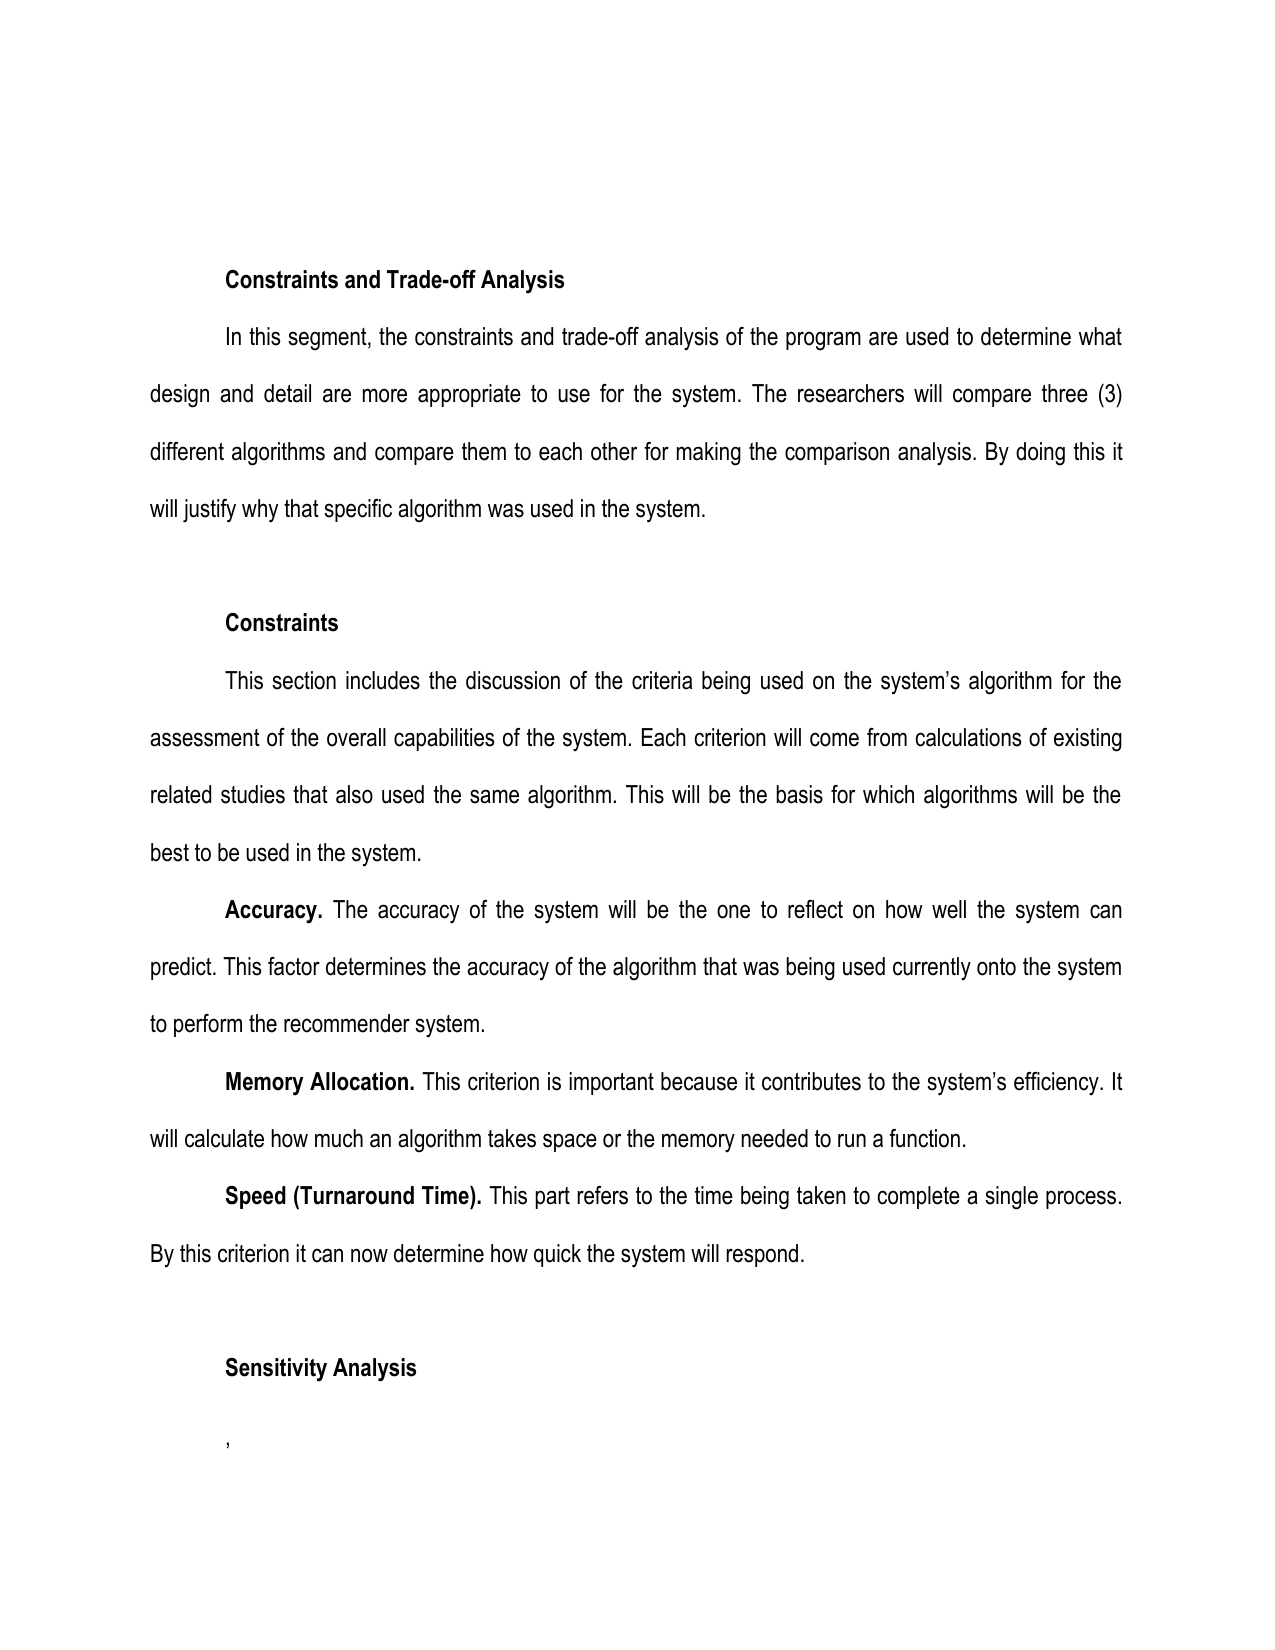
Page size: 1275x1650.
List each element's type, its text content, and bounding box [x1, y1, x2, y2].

text Constraints and Trade-off Analysis [150, 264, 1125, 293]
text In this segment, the constraints and trade-off analysis of the program are used to determine what design and detail are more appropriate to use for the system. The researchers will compare three (3) different algorithms and compare them to each other for making the comparison analysis. By doing this it will justify why that specific algorithm was used in the system. [150, 322, 1125, 522]
text Constraints [150, 608, 1125, 637]
text This section includes the discussion of the criteria being used on the system’s algorithm for the assessment of the overall capabilities of the system. Each criterion will come from calculations of existing related studies that also used the same algorithm. This will be the basis for which algorithms will be the best to be used in the system. [150, 666, 1125, 866]
text Sensitivity Analysis [150, 1353, 1125, 1382]
text Speed (Turnaround Time). This part refers to the time being taken to complete a single process. By this criterion it can now determine how quick the system will respond. [150, 1181, 1125, 1267]
text Memory Allocation. This criterion is important because it contributes to the system’s efficiency. It will calculate how much an algorithm takes space or the memory needed to run a function. [150, 1067, 1125, 1153]
text Accuracy. The accuracy of the system will be the one to reflect on how well the system can predict. This factor determines the accuracy of the algorithm that was being used currently onto the system to perform the recommender system. [150, 895, 1125, 1038]
